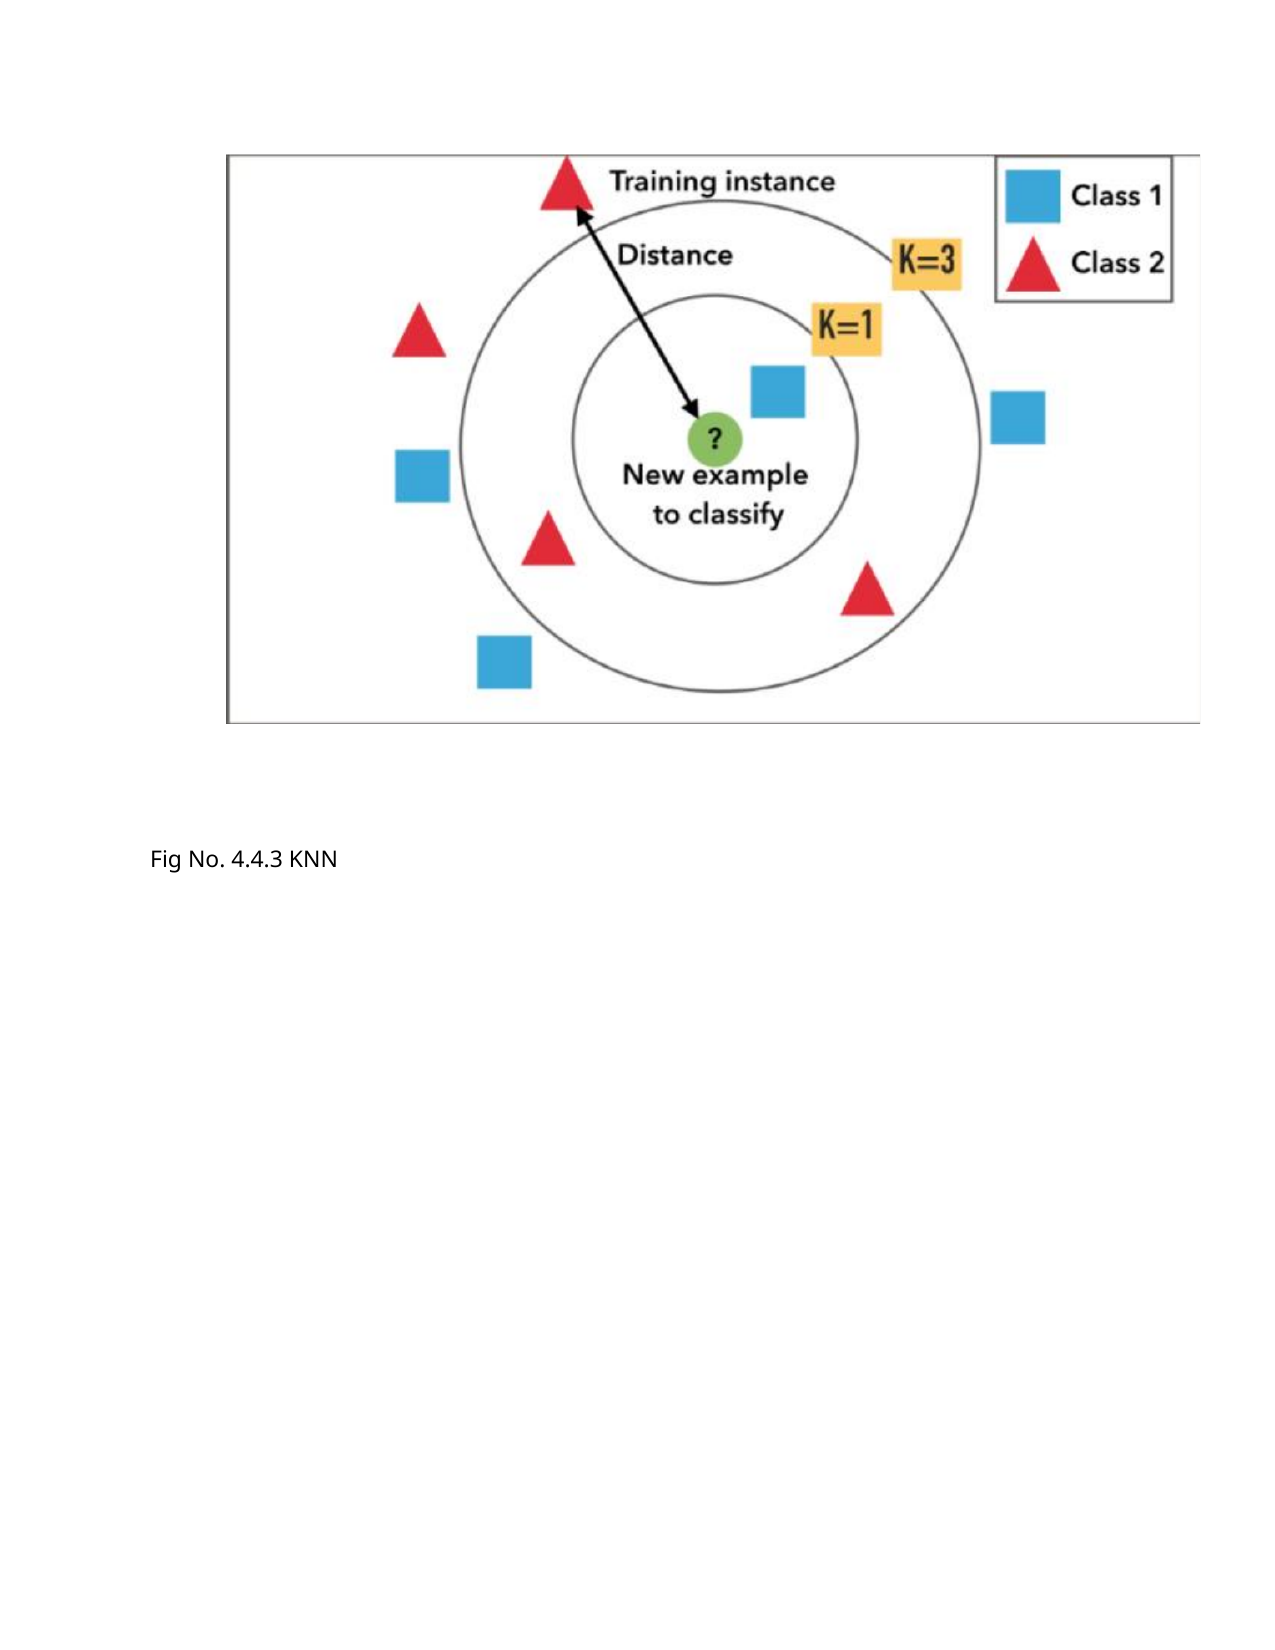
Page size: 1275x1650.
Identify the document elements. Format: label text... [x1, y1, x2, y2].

picture [225, 150, 1200, 724]
text Fig No. 4.4.3 KNN [150, 843, 1125, 874]
